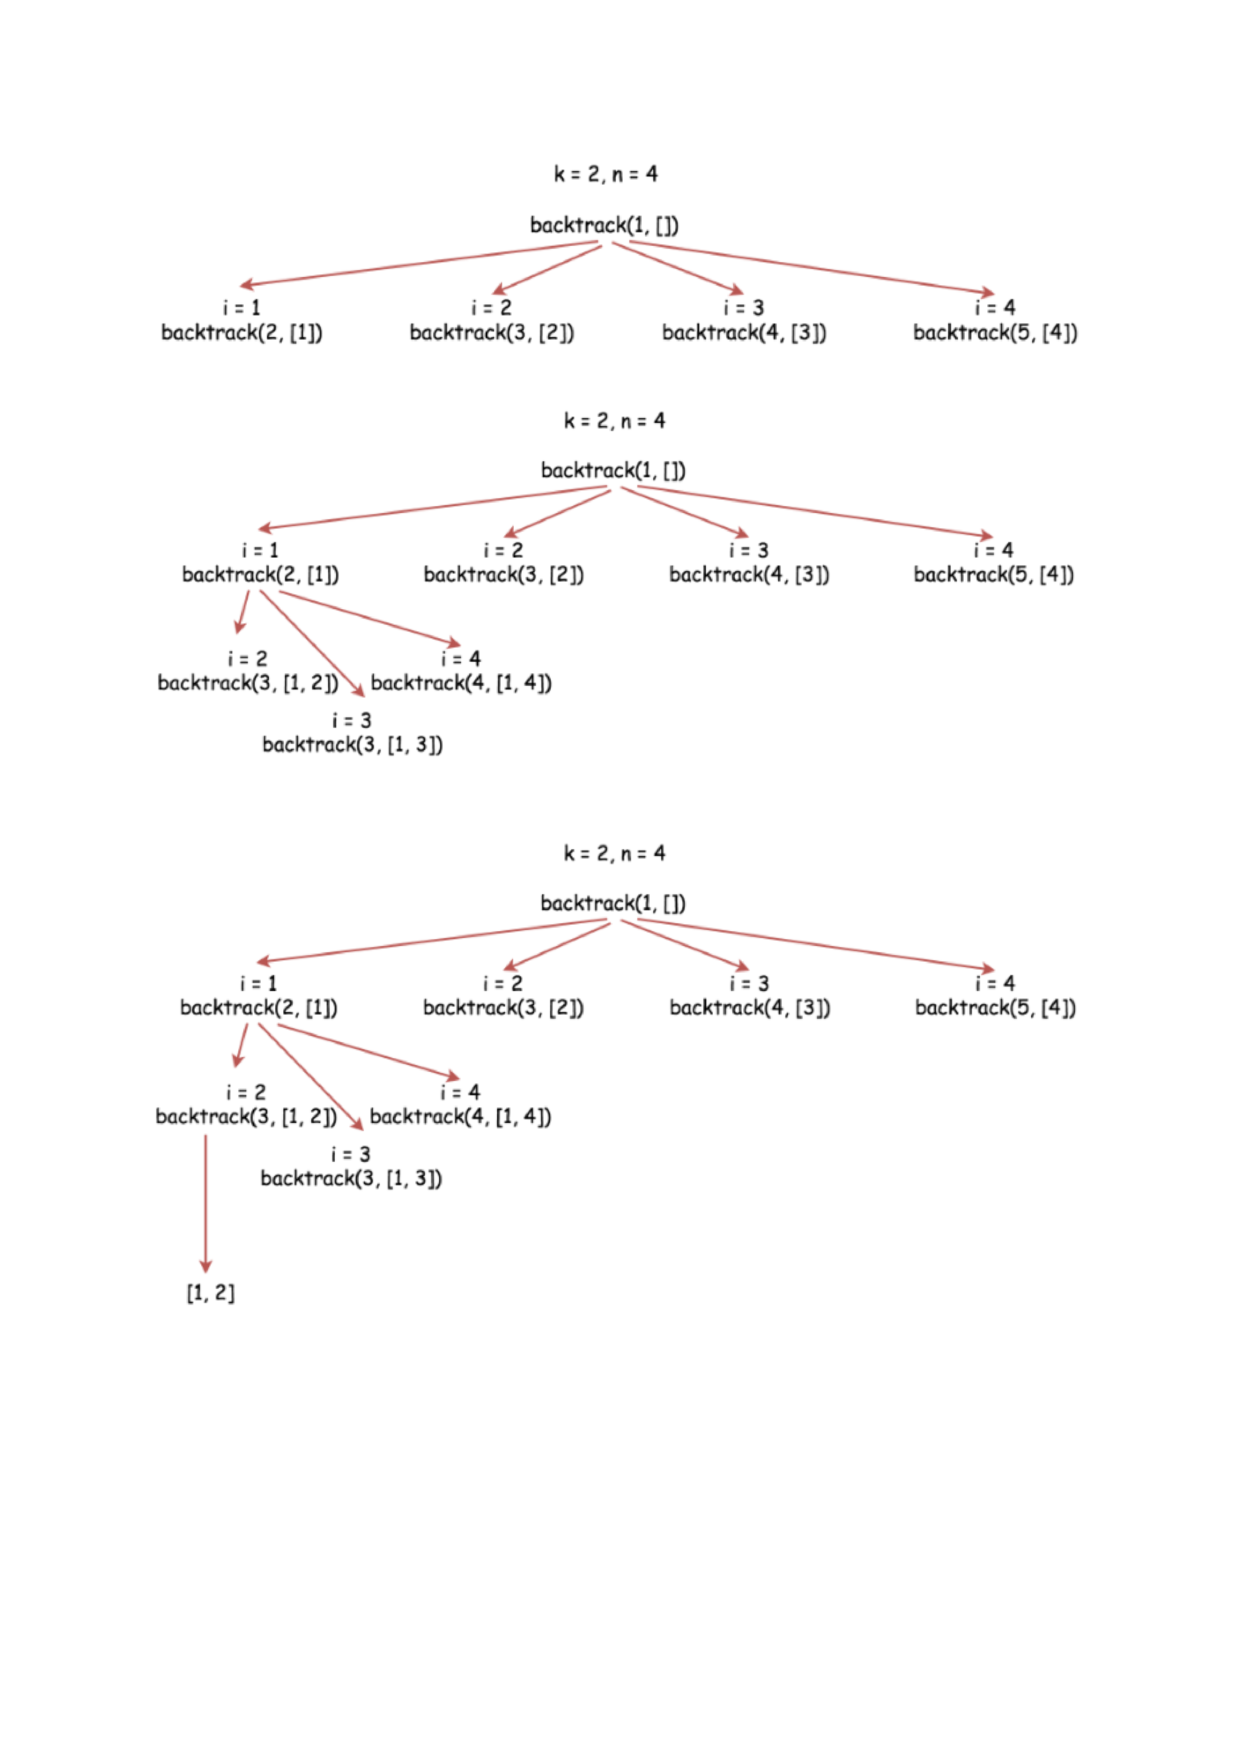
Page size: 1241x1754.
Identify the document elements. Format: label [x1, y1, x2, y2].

picture [150, 828, 1091, 1314]
picture [150, 387, 1091, 771]
picture [150, 150, 1091, 359]
